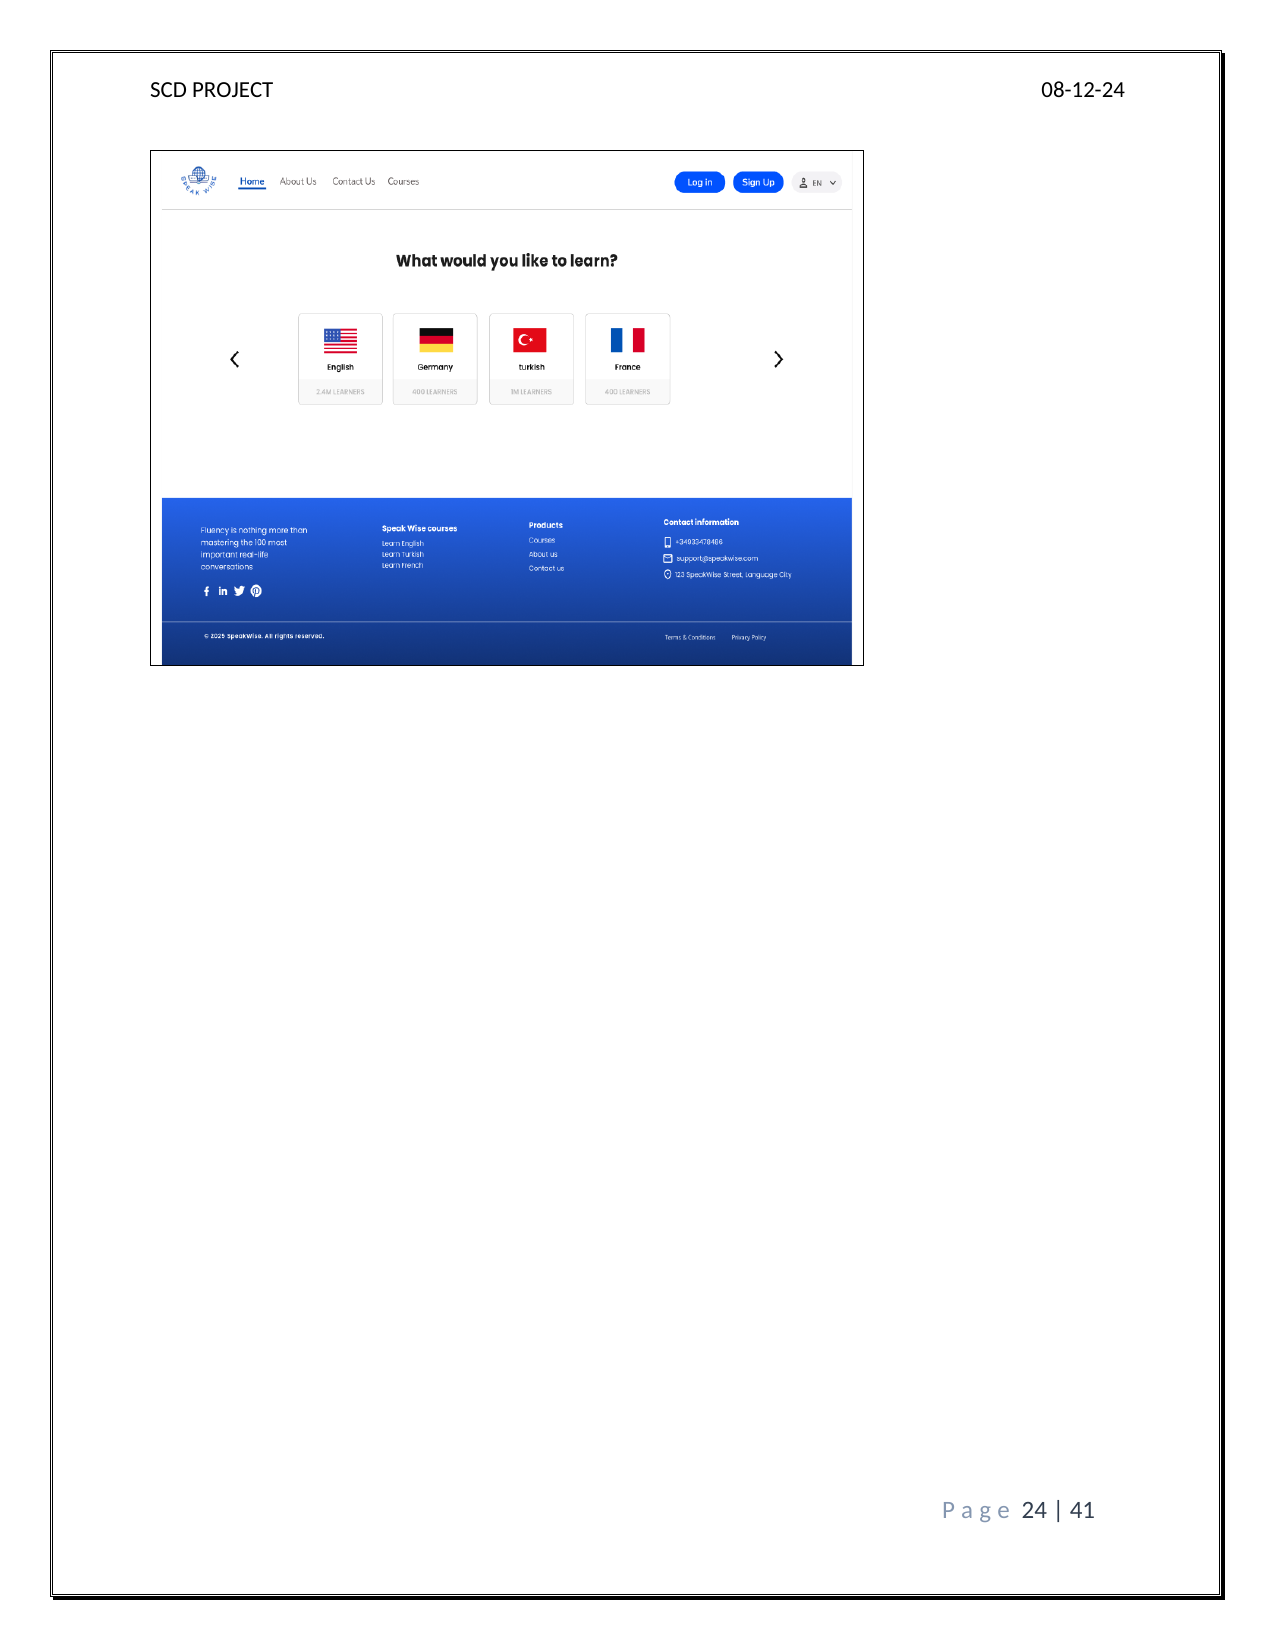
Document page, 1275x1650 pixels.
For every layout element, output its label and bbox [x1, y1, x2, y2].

table_header [853, 151, 863, 664]
picture [161, 151, 853, 665]
table_header [151, 151, 161, 664]
